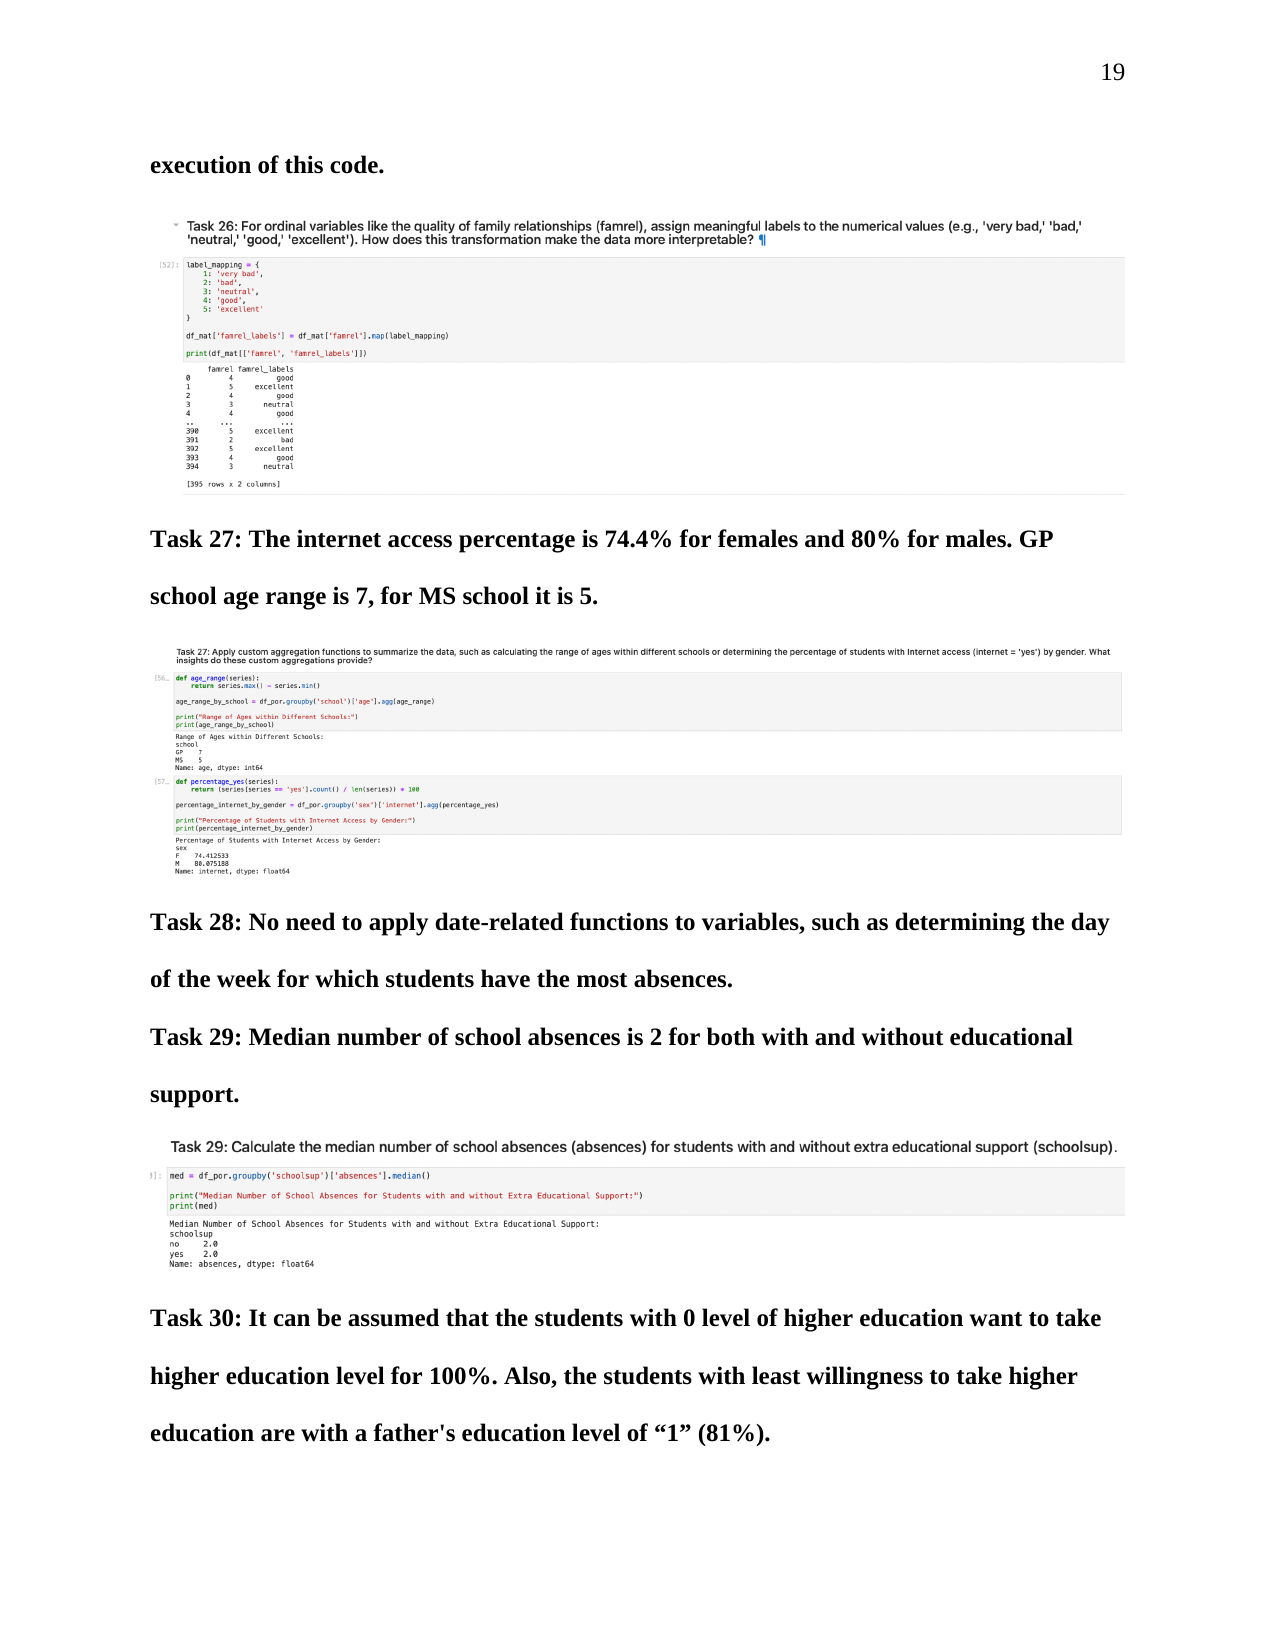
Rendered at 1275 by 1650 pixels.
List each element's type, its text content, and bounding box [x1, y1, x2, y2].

picture [150, 1137, 1125, 1275]
text Task 27: The internet access percentage is 74.4% for females and 80% for males. GP school age range is 7, for MS school it is 5. [150, 524, 1125, 610]
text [150, 150, 1125, 207]
picture [150, 207, 1125, 495]
picture [150, 638, 1125, 879]
text Task 30: It can be assumed that the students with 0 level of higher education want to take higher education level for 100%. Also, the students with least willingness to take higher education are with a father's education level of “1” (81%). [150, 1303, 1125, 1447]
text Task 28: No need to apply date-related functions to variables, such as determining the day of the week for which students have the most absences. [150, 907, 1125, 993]
text Task 29: Median number of school absences is 2 for both with and without educational support. [150, 1022, 1125, 1108]
